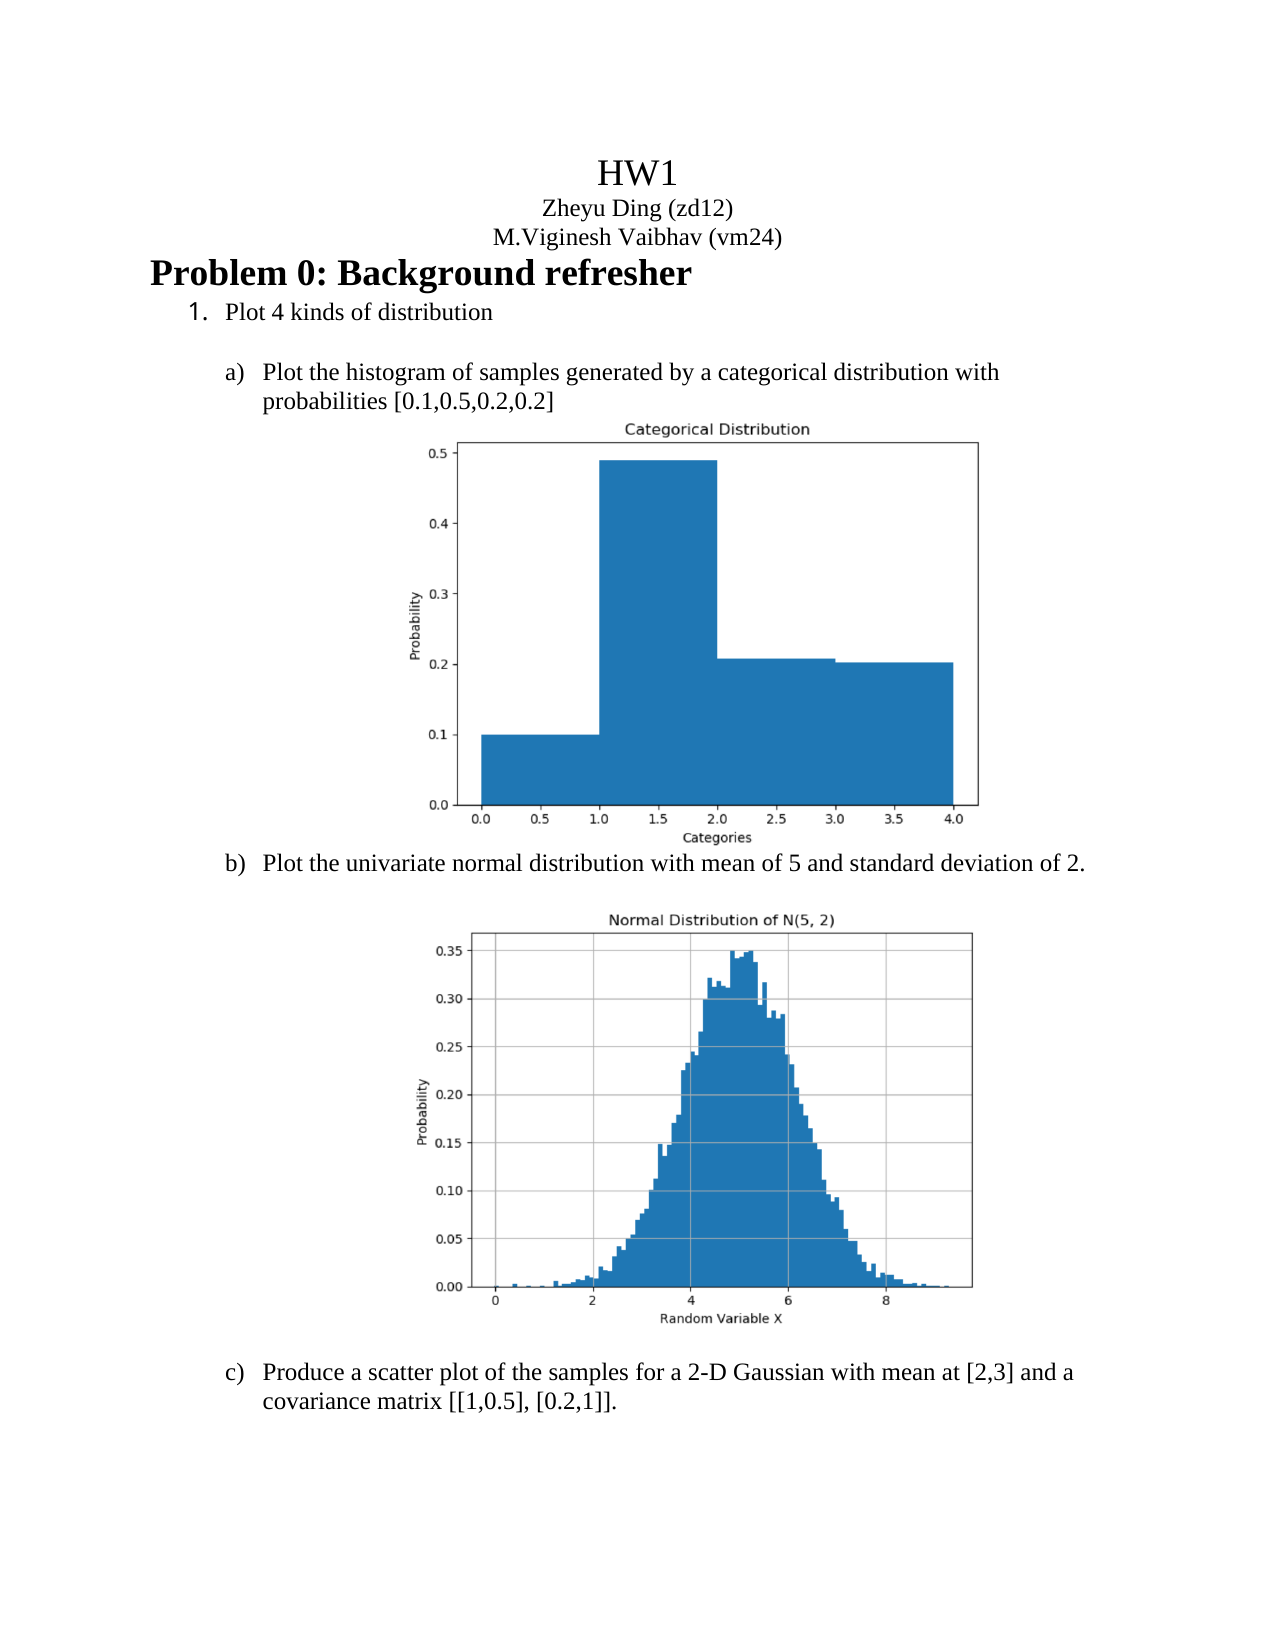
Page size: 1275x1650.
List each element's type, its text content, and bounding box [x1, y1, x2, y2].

picture [401, 414, 987, 848]
text HW1 [150, 150, 1125, 193]
list Plot the histogram of samples generated by a categorical distribution with probabilities [0.1,0.5,0.2,0.2] [225, 357, 1125, 414]
picture [407, 905, 980, 1328]
list Plot 4 kinds of distribution [187, 294, 1125, 328]
text Zheyu Ding (zd12) [150, 193, 1125, 222]
list Plot the univariate normal distribution with mean of 5 and standard deviation of 2. [225, 848, 1125, 876]
text Problem 0: Background refresher [150, 251, 1125, 294]
text M.Viginesh Vaibhav (vm24) [150, 222, 1125, 251]
list Produce a scatter plot of the samples for a 2-D Gaussian with mean at [2,3] and a covariance matrix [[1,0.5], [0.2,1]]. [225, 1357, 1125, 1414]
